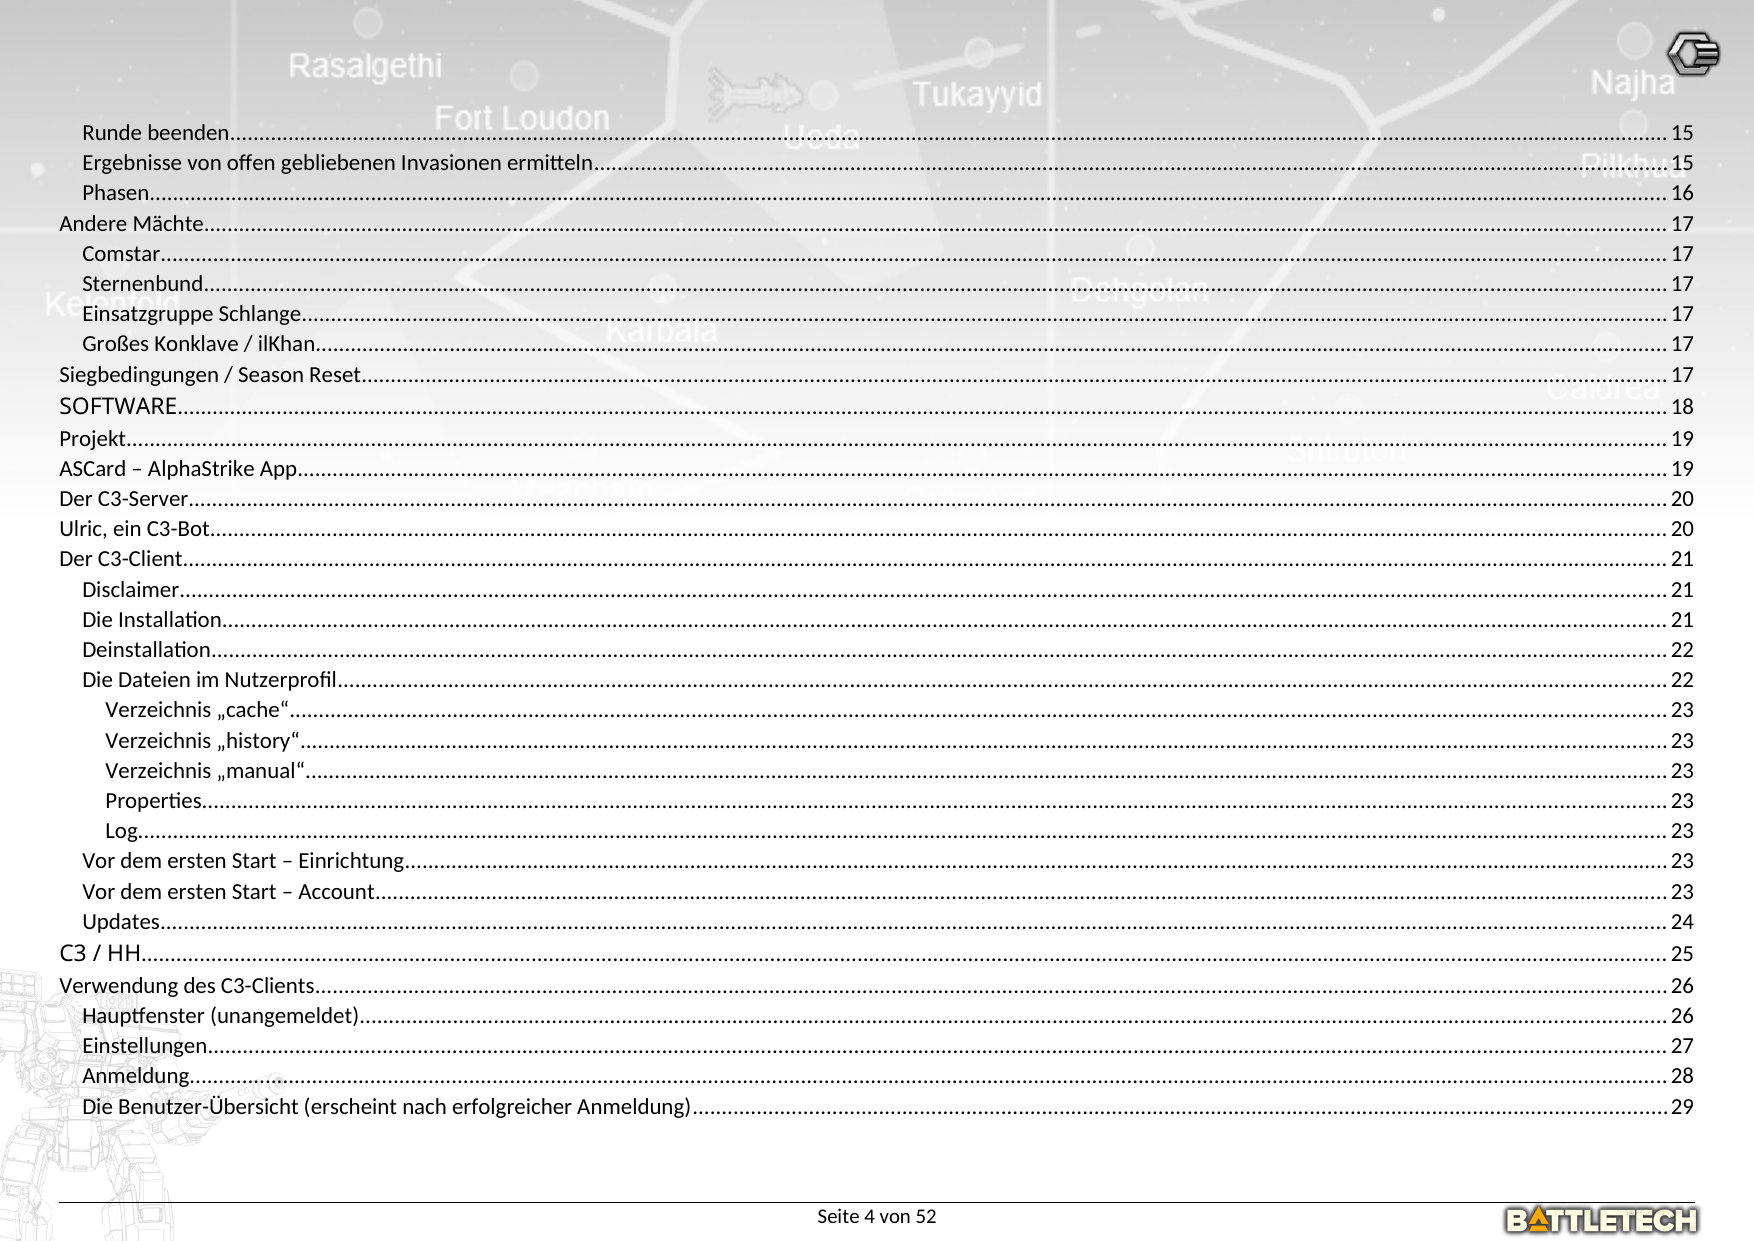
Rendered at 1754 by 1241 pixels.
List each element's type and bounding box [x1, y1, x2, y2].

picture [0, 0, 1754, 531]
picture [1493, 1186, 1711, 1241]
picture [1685, 523, 1691, 531]
